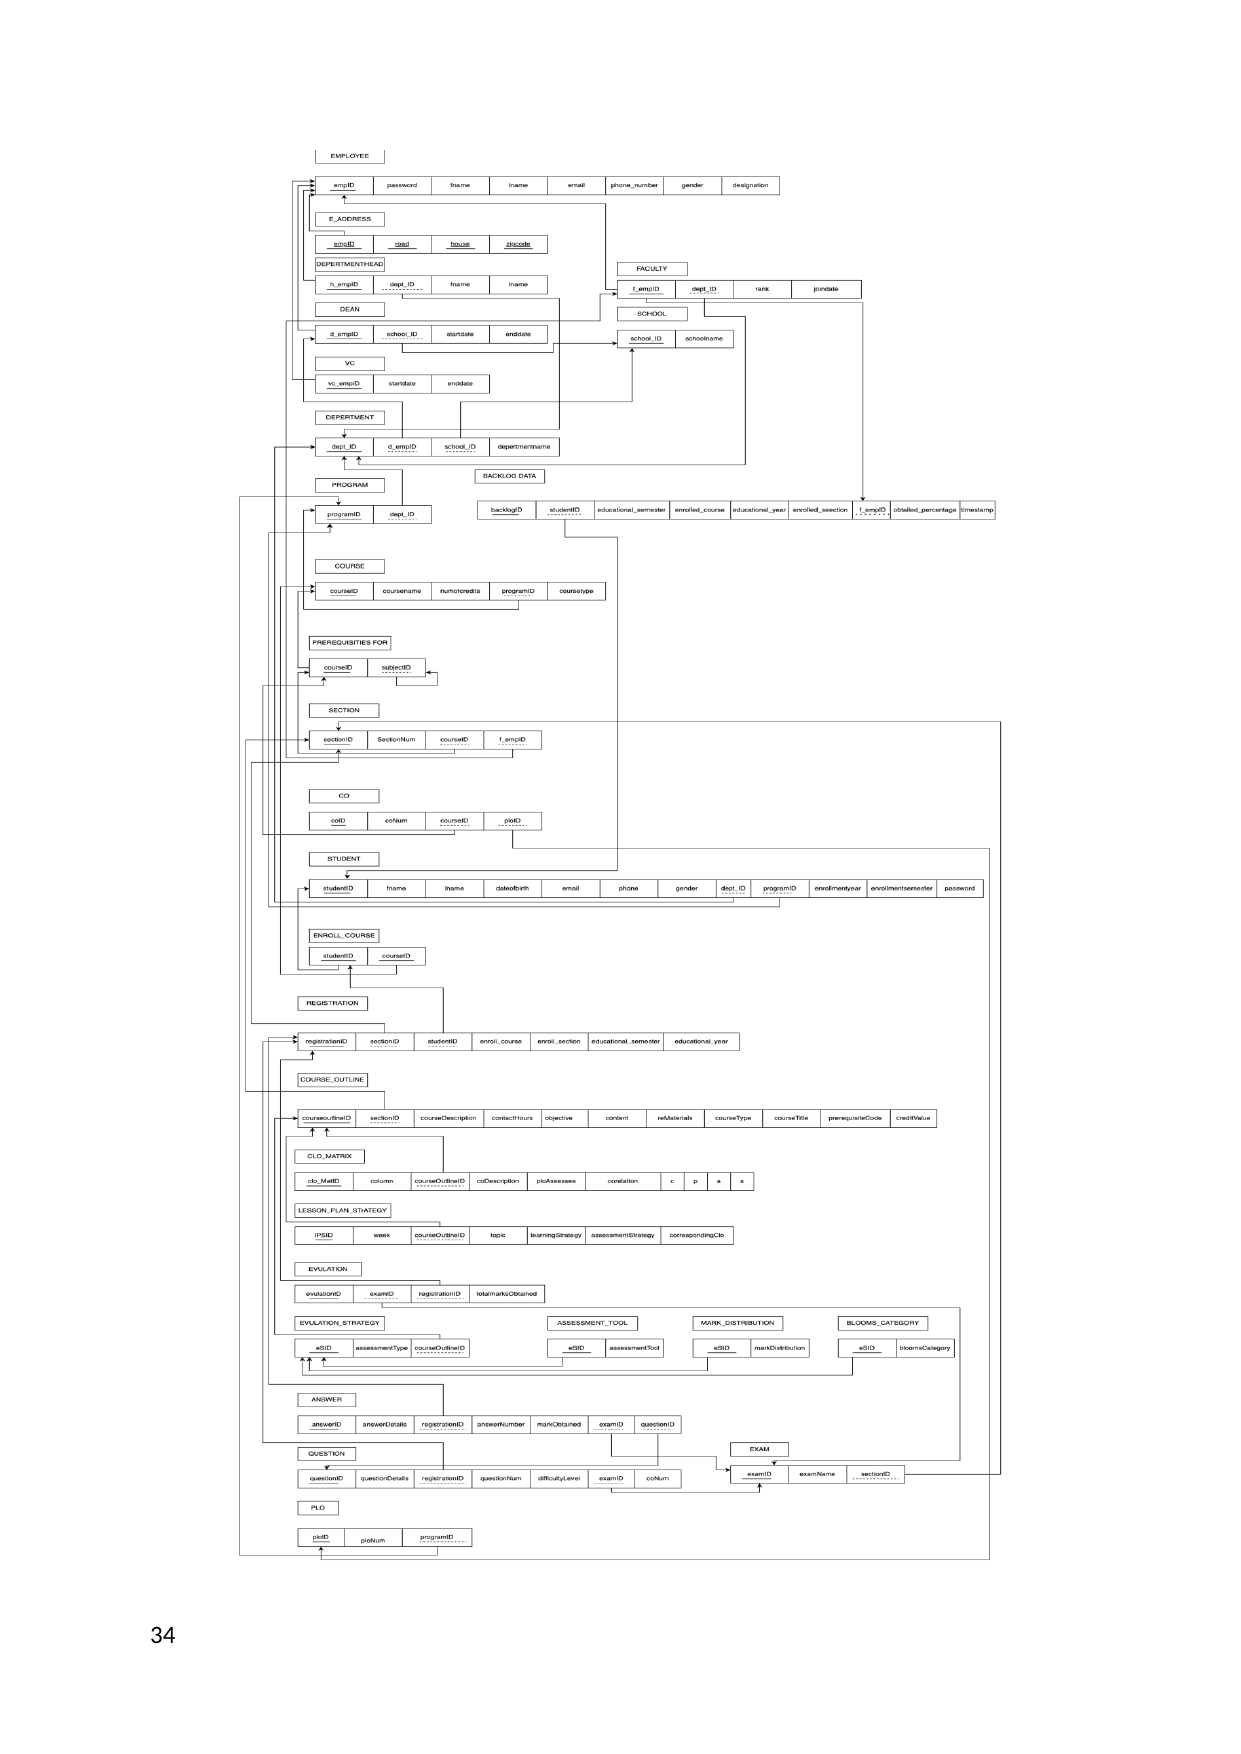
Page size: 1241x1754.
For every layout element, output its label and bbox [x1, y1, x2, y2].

picture [235, 150, 1006, 1564]
